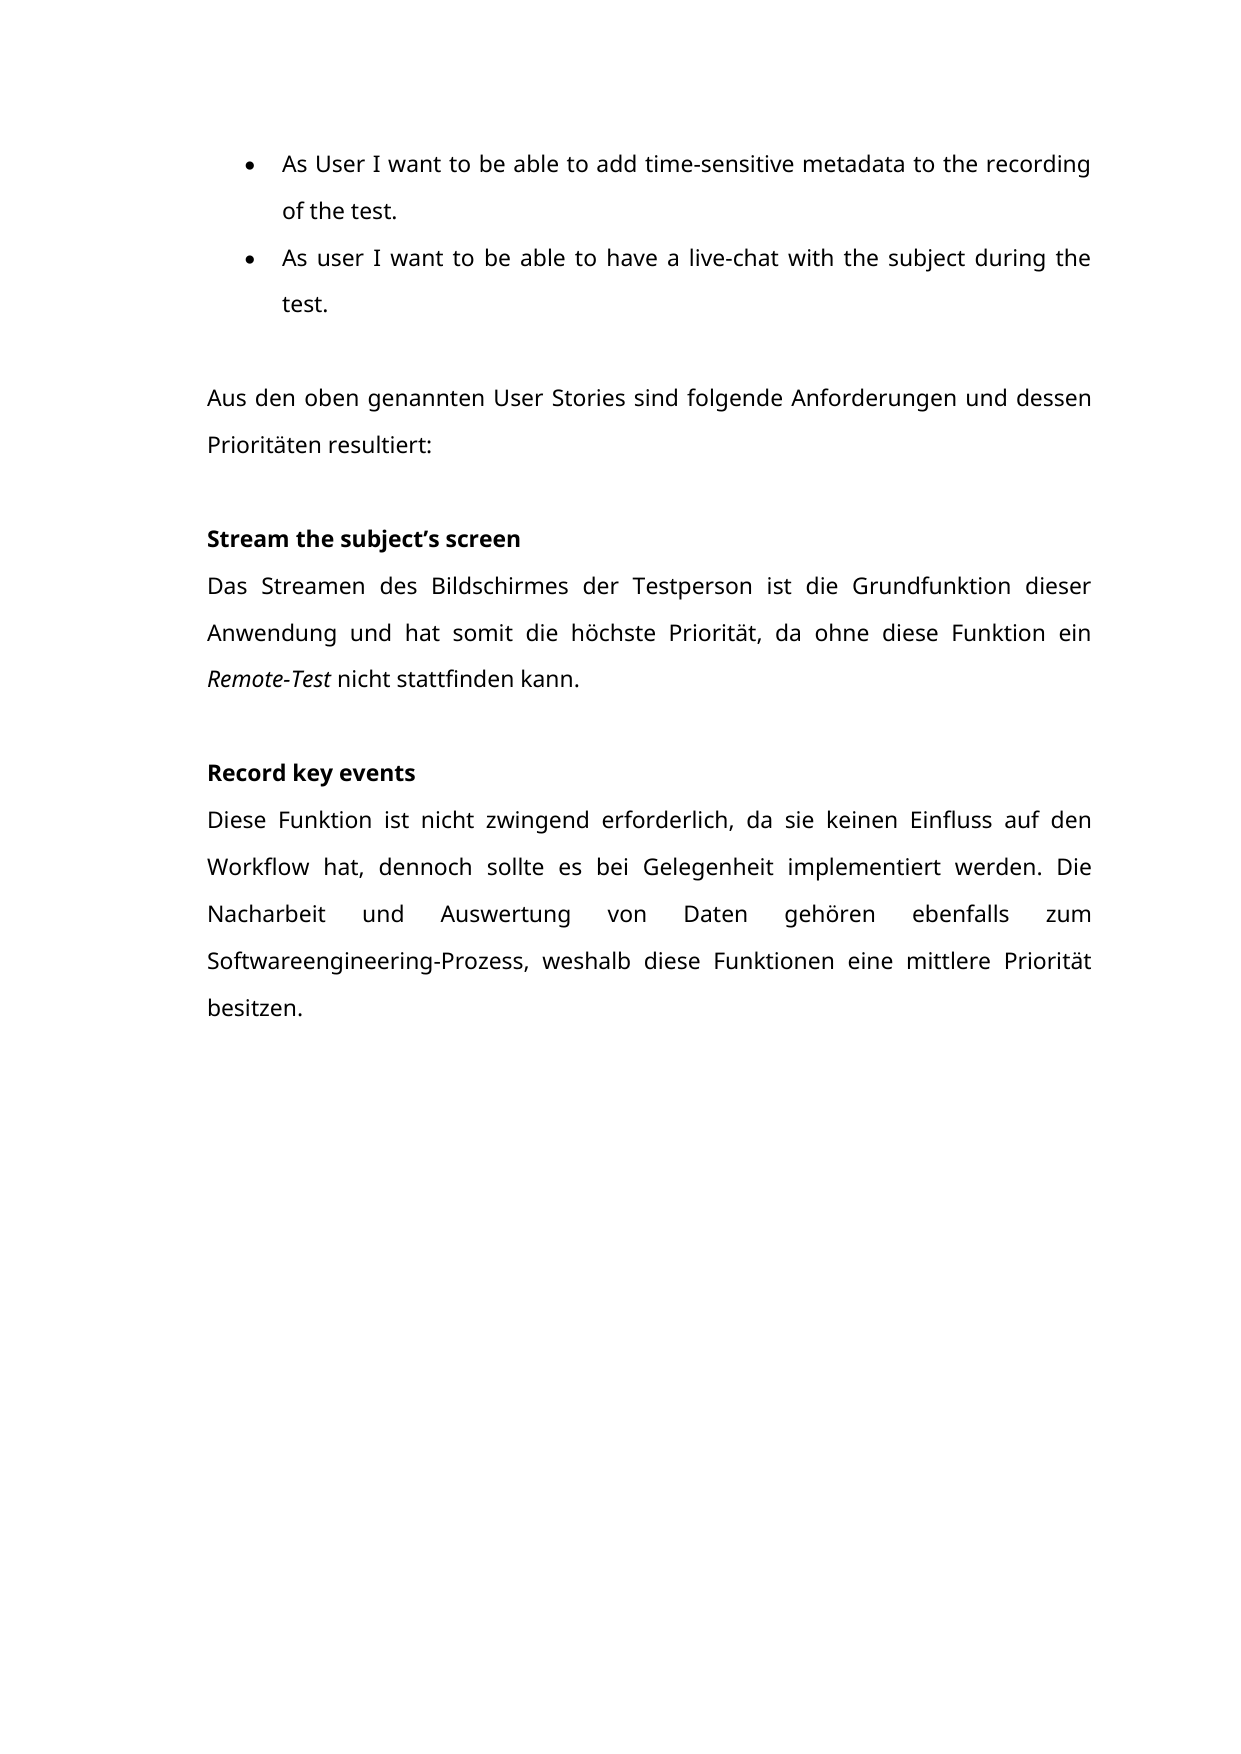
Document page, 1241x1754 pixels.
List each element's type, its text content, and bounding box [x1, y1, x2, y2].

list As User I want to be able to add time-sensitive metadata to the recording of the test. [244, 148, 1092, 226]
text Diese Funktion ist nicht zwingend erforderlich, da sie keinen Einfluss auf den Workflow hat, dennoch sollte es bei Gelegenheit implementiert werden. Die Nacharbeit und Auswertung von Daten gehören ebenfalls zum Softwareengineering-Prozess, weshalb diese Funktionen eine mittlere Priorität besitzen. [207, 804, 1092, 1023]
list As user I want to be able to have a live-chat with the subject during the test. [244, 241, 1092, 319]
text Das Streamen des Bildschirmes der Testperson ist die Grundfunktion dieser Anwendung und hat somit die höchste Priorität, da ohne diese Funktion ein Remote-Test nicht stattfinden kann. [207, 569, 1092, 694]
text Stream the subject’s screen [207, 523, 1092, 554]
text Aus den oben genannten User Stories sind folgende Anforderungen und dessen Prioritäten resultiert: [207, 382, 1092, 460]
text Record key events [207, 757, 1092, 788]
